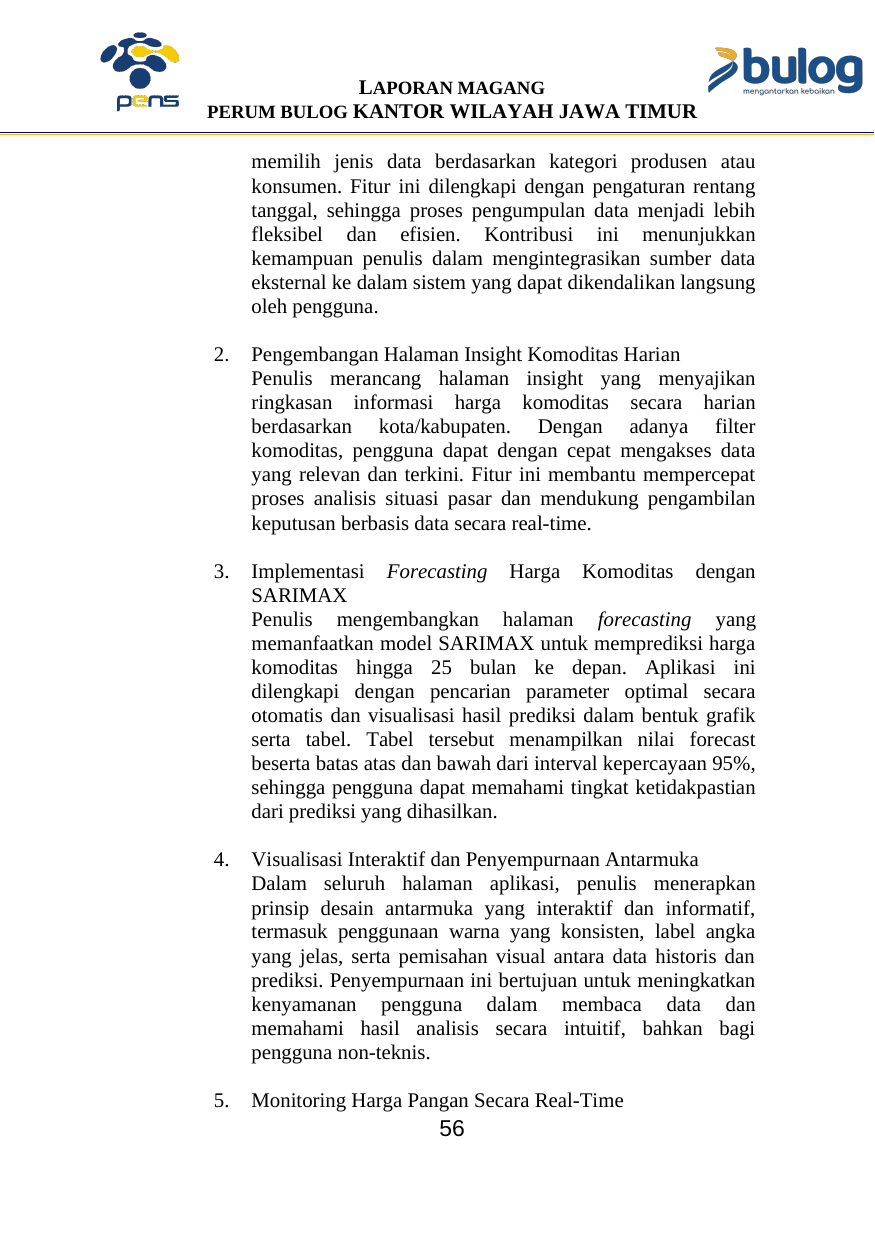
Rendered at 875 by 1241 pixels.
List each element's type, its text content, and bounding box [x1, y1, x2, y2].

list Penulis mengembangkan halaman forecasting yang memanfaatkan model SARIMAX untuk memprediksi harga komoditas hingga 25 bulan ke depan. Aplikasi ini dilengkapi dengan pencarian parameter optimal secara otomatis dan visualisasi hasil prediksi dalam bentuk grafik serta tabel. Tabel tersebut menampilkan nilai forecast beserta batas atas dan bawah dari interval kepercayaan 95%, sehingga pengguna dapat memahami tingkat ketidakpastian dari prediksi yang dihasilkan. [251, 607, 756, 823]
list Monitoring Harga Pangan Secara Real-Time [214, 1088, 756, 1112]
list Penulis merancang halaman insight yang menyajikan ringkasan informasi harga komoditas secara harian berdasarkan kota/kabupaten. Dengan adanya filter komoditas, pengguna dapat dengan cepat mengakses data yang relevan dan terkini. Fitur ini membantu mempercepat proses analisis situasi pasar dan mendukung pengambilan keputusan berbasis data secara real-time. [251, 366, 756, 534]
list Implementasi Forecasting Harga Komoditas dengan SARIMAX [214, 558, 756, 607]
list Dalam seluruh halaman aplikasi, penulis menerapkan prinsip desain antarmuka yang interaktif dan informatif, termasuk penggunaan warna yang konsisten, label angka yang jelas, serta pemisahan visual antara data historis dan prediksi. Penyempurnaan ini bertujuan untuk meningkatkan kenyamanan pengguna dalam membaca data dan memahami hasil analisis secara intuitif, bahkan bagi pengguna non-teknis. [251, 871, 756, 1064]
list Visualisasi Interaktif dan Penyempurnaan Antarmuka [214, 847, 756, 871]
picture [93, 25, 188, 120]
picture [707, 46, 864, 96]
list Pengembangan Halaman Insight Komoditas Harian [214, 342, 756, 366]
